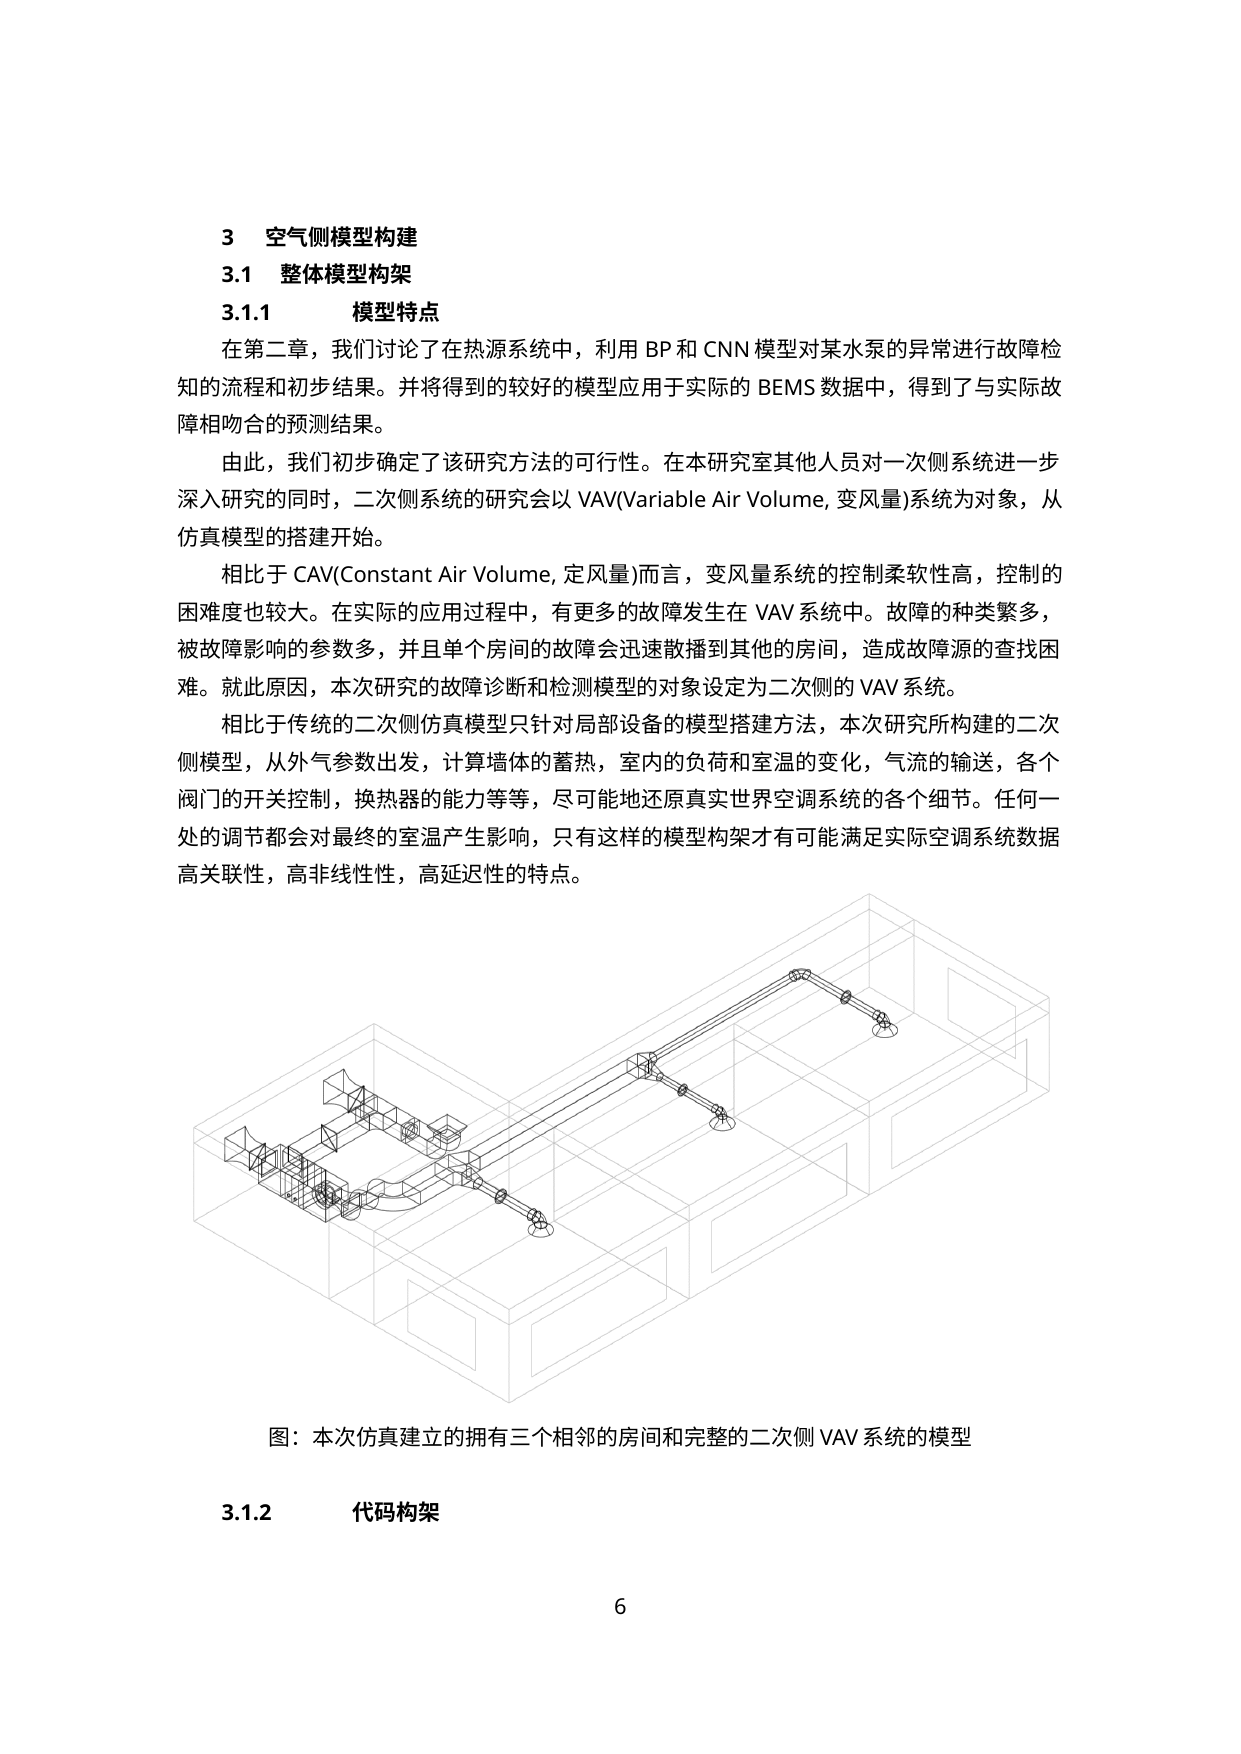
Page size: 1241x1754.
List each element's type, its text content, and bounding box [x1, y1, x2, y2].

text 在第二章，我们讨论了在热源系统中，利用BP和CNN模型对某水泵的异常进行故障检知的流程和初步结果。并将得到的较好的模型应用于实际的BEMS数据中，得到了与实际故障相吻合的预测结果。 [177, 329, 1063, 442]
subtitle 代码构架 [177, 1492, 1063, 1529]
subtitle 整体模型构架 [221, 254, 1063, 292]
text 相比于CAV(Constant Air Volume, 定风量)而言，变风量系统的控制柔软性高，控制的困难度也较大。在实际的应用过程中，有更多的故障发生在VAV系统中。故障的种类繁多，被故障影响的参数多，并且单个房间的故障会迅速散播到其他的房间，造成故障源的查找困难。就此原因，本次研究的故障诊断和检测模型的对象设定为二次侧的VAV系统。 [177, 554, 1063, 704]
text 图：本次仿真建立的拥有三个相邻的房间和完整的二次侧VAV系统的模型 [177, 1417, 1063, 1454]
picture [177, 891, 1064, 1406]
text 相比于传统的二次侧仿真模型只针对局部设备的模型搭建方法，本次研究所构建的二次侧模型，从外气参数出发，计算墙体的蓄热，室内的负荷和室温的变化，气流的输送，各个阀门的开关控制，换热器的能力等等，尽可能地还原真实世界空调系统的各个细节。任何一处的调节都会对最终的室温产生影响，只有这样的模型构架才有可能满足实际空调系统数据高关联性，高非线性性，高延迟性的特点。 [177, 704, 1063, 891]
subtitle 模型特点 [177, 292, 1063, 329]
text 由此，我们初步确定了该研究方法的可行性。在本研究室其他人员对一次侧系统进一步深入研究的同时，二次侧系统的研究会以VAV(Variable Air Volume, 变风量)系统为对象，从仿真模型的搭建开始。 [177, 442, 1063, 554]
subtitle 空气侧模型构建 [177, 217, 1063, 254]
